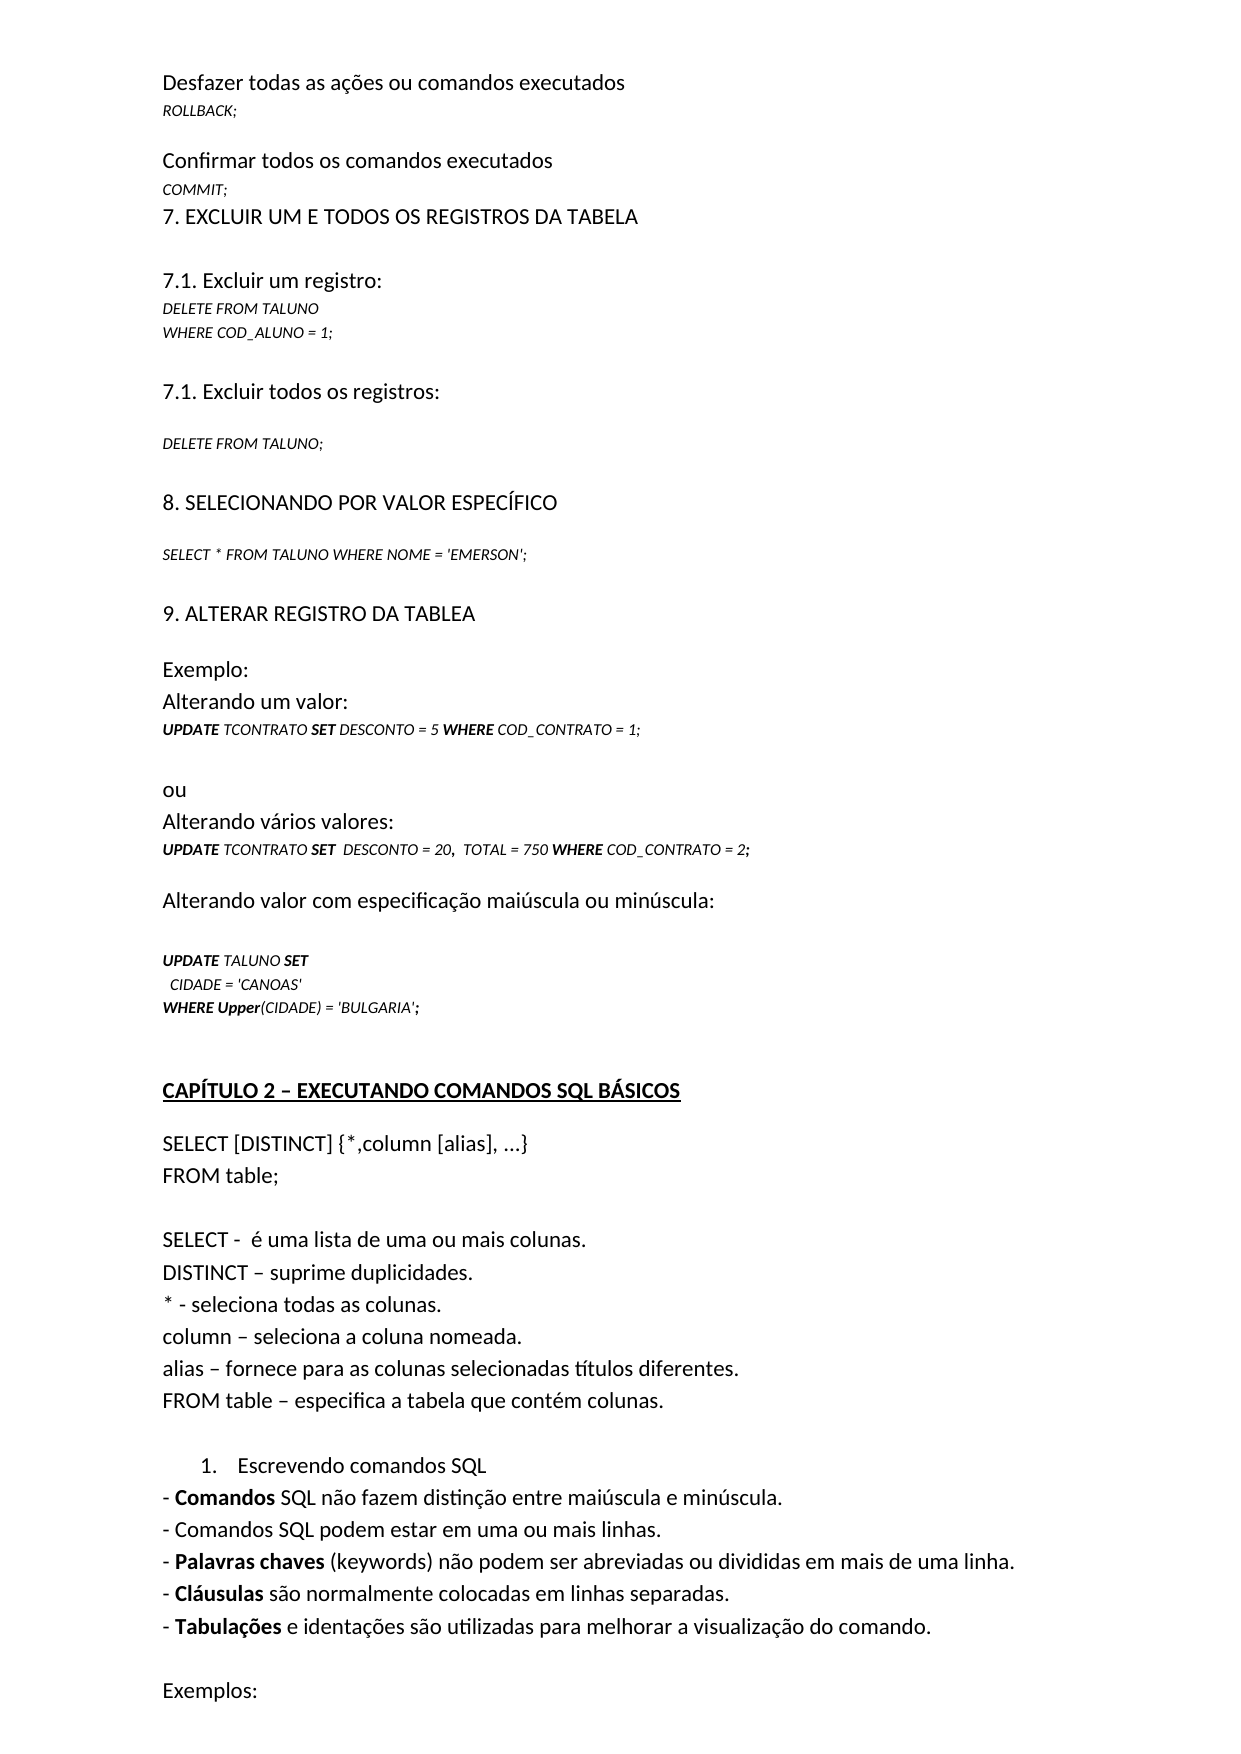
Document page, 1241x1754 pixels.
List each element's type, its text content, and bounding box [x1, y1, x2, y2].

text SELECT [DISTINCT] {*,column [alias], ...} [162, 1129, 1063, 1157]
text CAPÍTULO 2 – EXECUTANDO COMANDOS SQL BÁSICOS [162, 1076, 1063, 1104]
text UPDATE TCONTRATO SET DESCONTO = 20, TOTAL = 750 WHERE COD_CONTRATO = 2; [162, 839, 1063, 860]
text 9. ALTERAR REGISTRO DA TABLEA [162, 599, 1063, 628]
text Alterando vários valores: [162, 807, 1063, 835]
text CIDADE = 'CANOAS' [162, 974, 1063, 994]
text UPDATE TCONTRATO SET DESCONTO = 5 WHERE COD_CONTRATO = 1; [162, 719, 1063, 740]
text - Tabulações e identações são utilizadas para melhorar a visualização do comando. [162, 1612, 1063, 1640]
text 8. SELECIONANDO POR VALOR ESPECÍFICO [162, 488, 1063, 517]
text 7. EXCLUIR UM E TODOS OS REGISTROS DA TABELA [162, 202, 1063, 230]
text Exemplos: [162, 1676, 1063, 1704]
text WHERE Upper(CIDADE) = 'BULGARIA'; [162, 997, 1063, 1017]
text Desfazer todas as ações ou comandos executados [162, 68, 1063, 96]
text - Palavras chaves (keywords) não podem ser abreviadas ou divididas em mais de uma linha. [162, 1547, 1063, 1575]
text Confirmar todos os comandos executados [162, 147, 1063, 174]
text FROM table – especifica a tabela que contém colunas. [162, 1386, 1063, 1414]
text Exemplo: [162, 655, 1063, 683]
text DISTINCT – suprime duplicidades. [162, 1258, 1063, 1286]
text 7.1. Excluir um registro: [162, 266, 1063, 294]
text Alterando valor com especificação maiúscula ou minúscula: [162, 886, 1063, 914]
text DELETE FROM TALUNO [162, 299, 1063, 319]
text WHERE COD_ALUNO = 1; [162, 322, 1063, 342]
text DELETE FROM TALUNO; [162, 410, 1063, 453]
text Alterando um valor: [162, 687, 1063, 715]
text FROM table; [162, 1161, 1063, 1189]
text - Comandos SQL não fazem distinção entre maiúscula e minúscula. [162, 1483, 1063, 1511]
text - Cláusulas são normalmente colocadas em linhas separadas. [162, 1579, 1063, 1608]
text * - seleciona todas as colunas. [162, 1290, 1063, 1318]
text UPDATE TALUNO SET [162, 950, 1063, 971]
text SELECT * FROM TALUNO WHERE NOME = 'EMERSON'; [162, 521, 1063, 564]
text column – seleciona a coluna nomeada. [162, 1322, 1063, 1350]
text ROLLBACK; [162, 100, 1063, 120]
text alias – fornece para as colunas selecionadas títulos diferentes. [162, 1354, 1063, 1382]
text COMMIT; [162, 179, 1063, 199]
text SELECT - é uma lista de uma ou mais colunas. [162, 1226, 1063, 1253]
list Escrevendo comandos SQL [200, 1451, 1063, 1479]
text ou [162, 775, 1063, 803]
text 7.1. Excluir todos os registros: [162, 377, 1063, 406]
text - Comandos SQL podem estar em uma ou mais linhas. [162, 1515, 1063, 1543]
